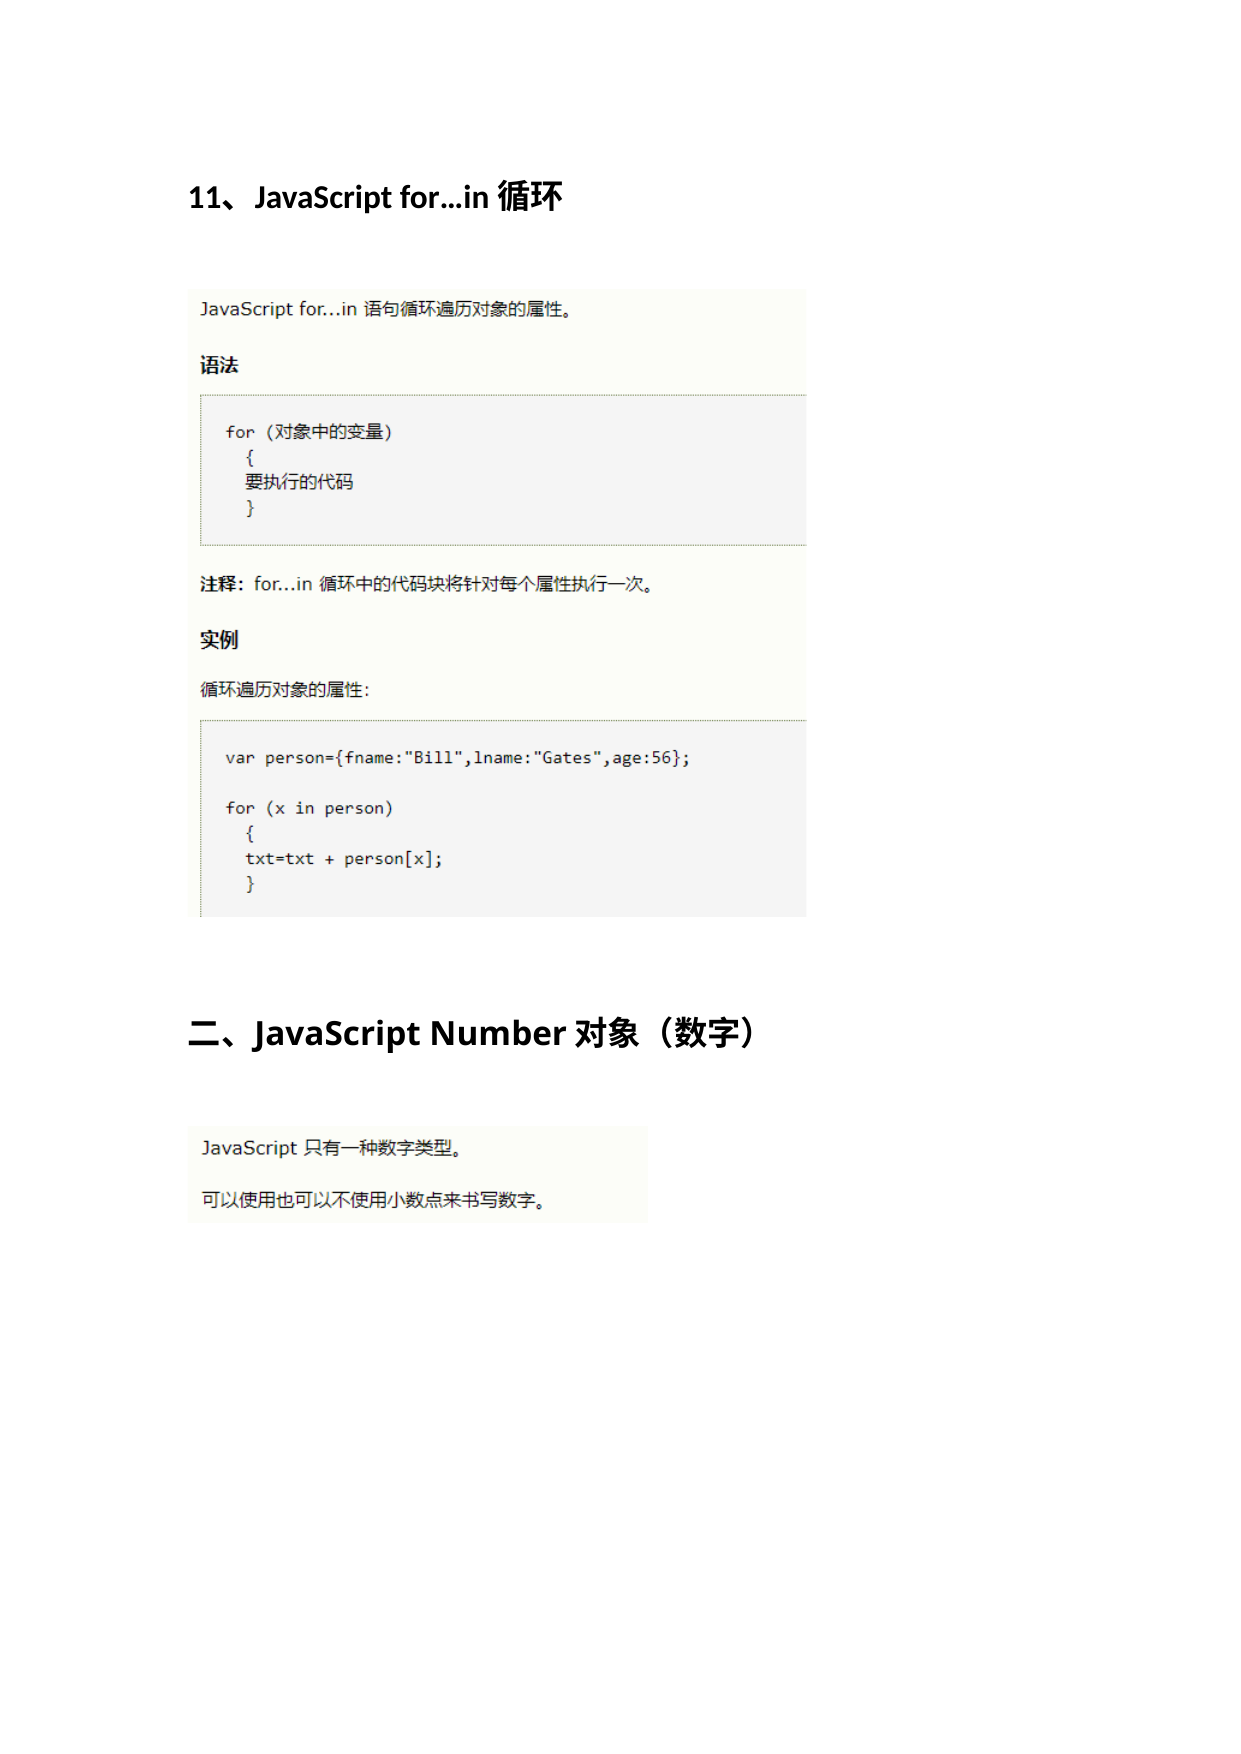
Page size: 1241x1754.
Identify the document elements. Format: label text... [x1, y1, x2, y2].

subtitle 二、JavaScript Number对象（数字） [187, 999, 1053, 1064]
subtitle 11、JavaScript for…in 循环 [187, 162, 1053, 227]
picture [187, 1126, 648, 1223]
picture [187, 289, 807, 917]
